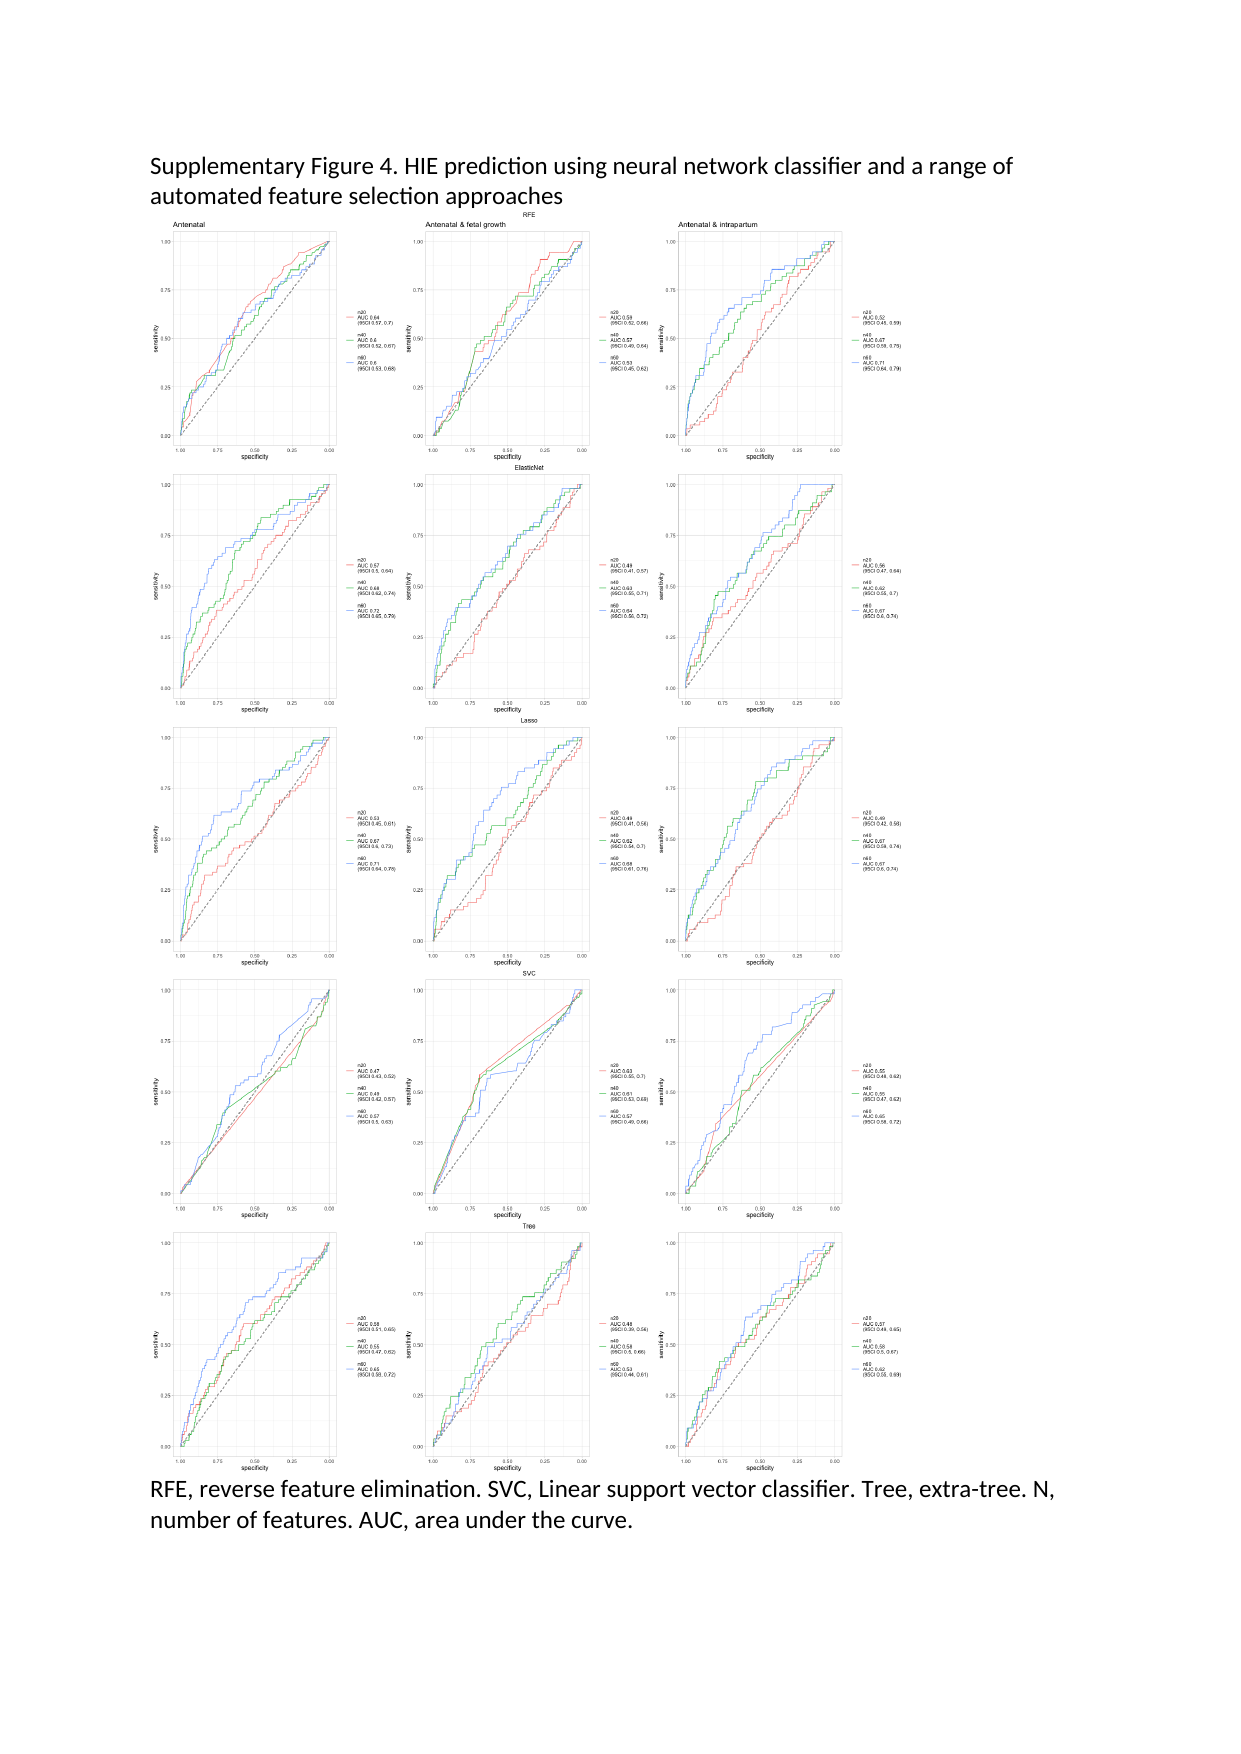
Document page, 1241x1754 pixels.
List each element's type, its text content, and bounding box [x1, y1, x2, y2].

text Supplementary Figure 4. HIE prediction using neural network classifier and a range of automated feature selection approaches [150, 150, 1090, 211]
text RFE, reverse feature elimination. SVC, Linear support vector classifier. Tree, extra-tree. N, number of features. AUC, area under the curve. [150, 1473, 1090, 1534]
picture [150, 211, 908, 1474]
